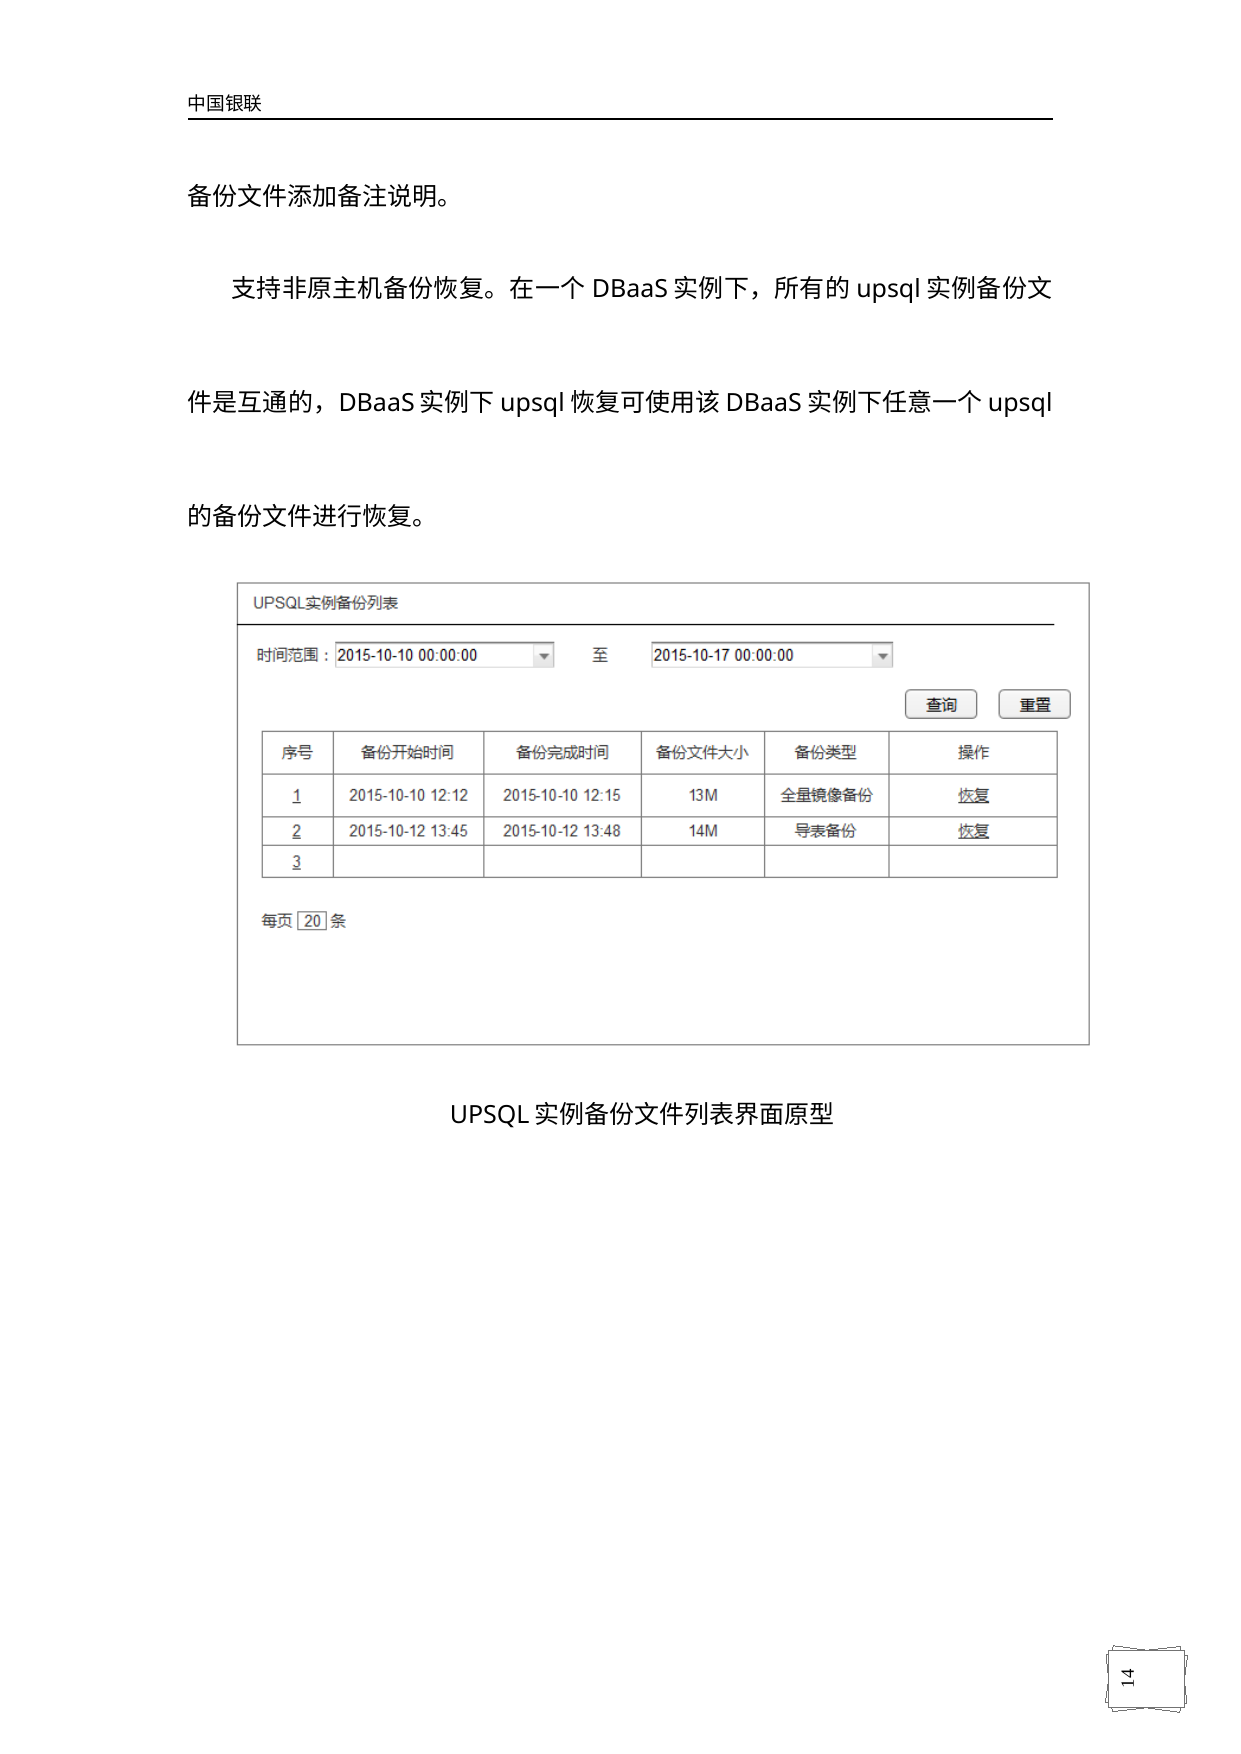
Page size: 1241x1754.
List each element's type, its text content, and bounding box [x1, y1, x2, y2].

text 支持非原主机备份恢复。在一个DBaaS实例下，所有的upsql实例备份文件是互通的，DBaaS实例下upsql恢复可使用该DBaaS实例下任意一个upsql的备份文件进行恢复。 [187, 254, 1053, 547]
text UPSQL实例备份文件列表界面原型 [187, 1080, 1053, 1145]
picture [231, 573, 1097, 1049]
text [187, 162, 1053, 227]
